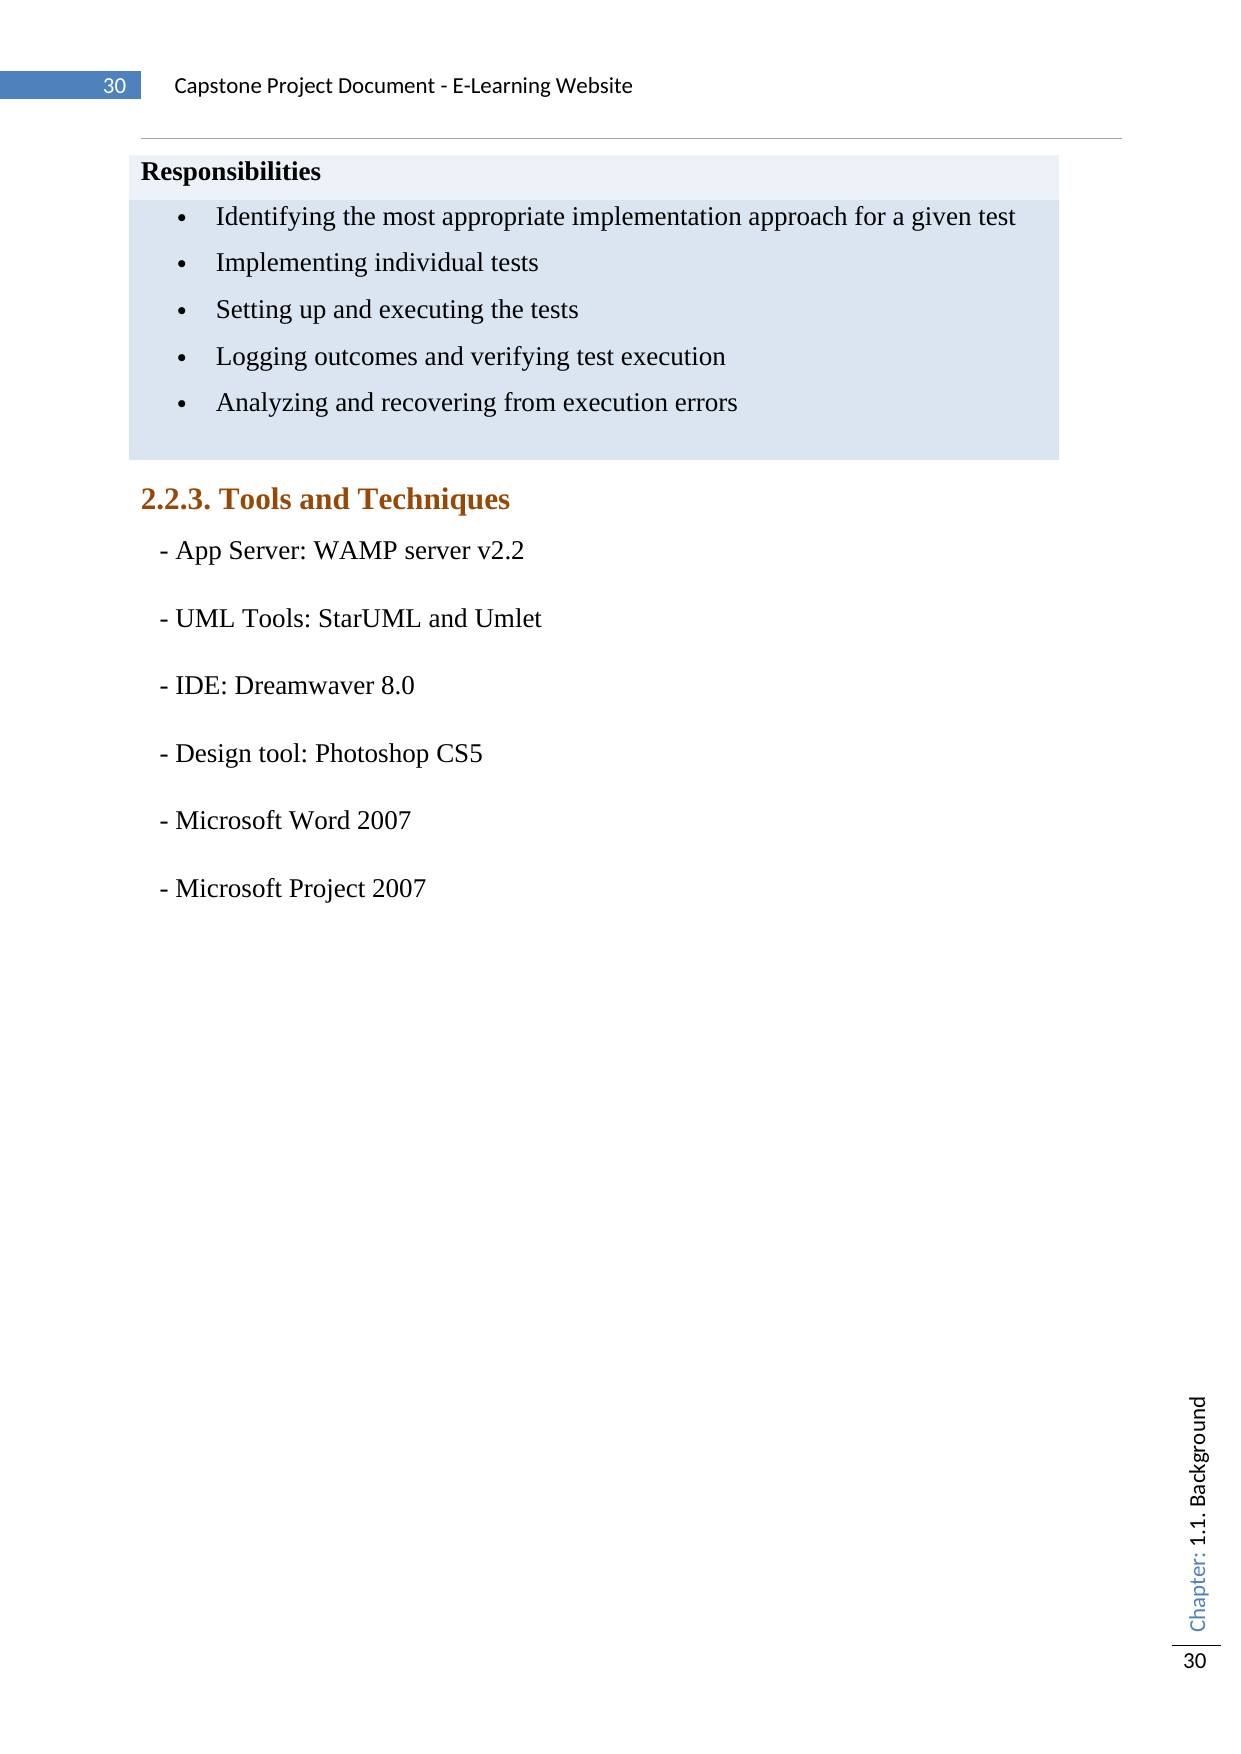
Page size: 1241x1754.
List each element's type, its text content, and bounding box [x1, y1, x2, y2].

text - App Server: WAMP server v2.2 [159, 534, 1122, 566]
text - Microsoft Project 2007 [159, 872, 1122, 903]
text - Design tool: Photoshop CS5 [159, 737, 1122, 768]
table_cell Responsibilities [129, 155, 1059, 200]
text - UML Tools: StarUML and Umlet [159, 602, 1122, 633]
text - IDE: Dreamwaver 8.0 [159, 669, 1122, 701]
text - Microsoft Word 2007 [159, 804, 1122, 836]
subtitle 2.2.3. Tools and Techniques [141, 481, 1122, 517]
table_cell Identifying the most appropriate implementation approach for a given test Implementing individual tests Setting up and executing the tests Logging outcomes and verifying test execution Analyzing and recovering from execution errors [129, 200, 1059, 460]
